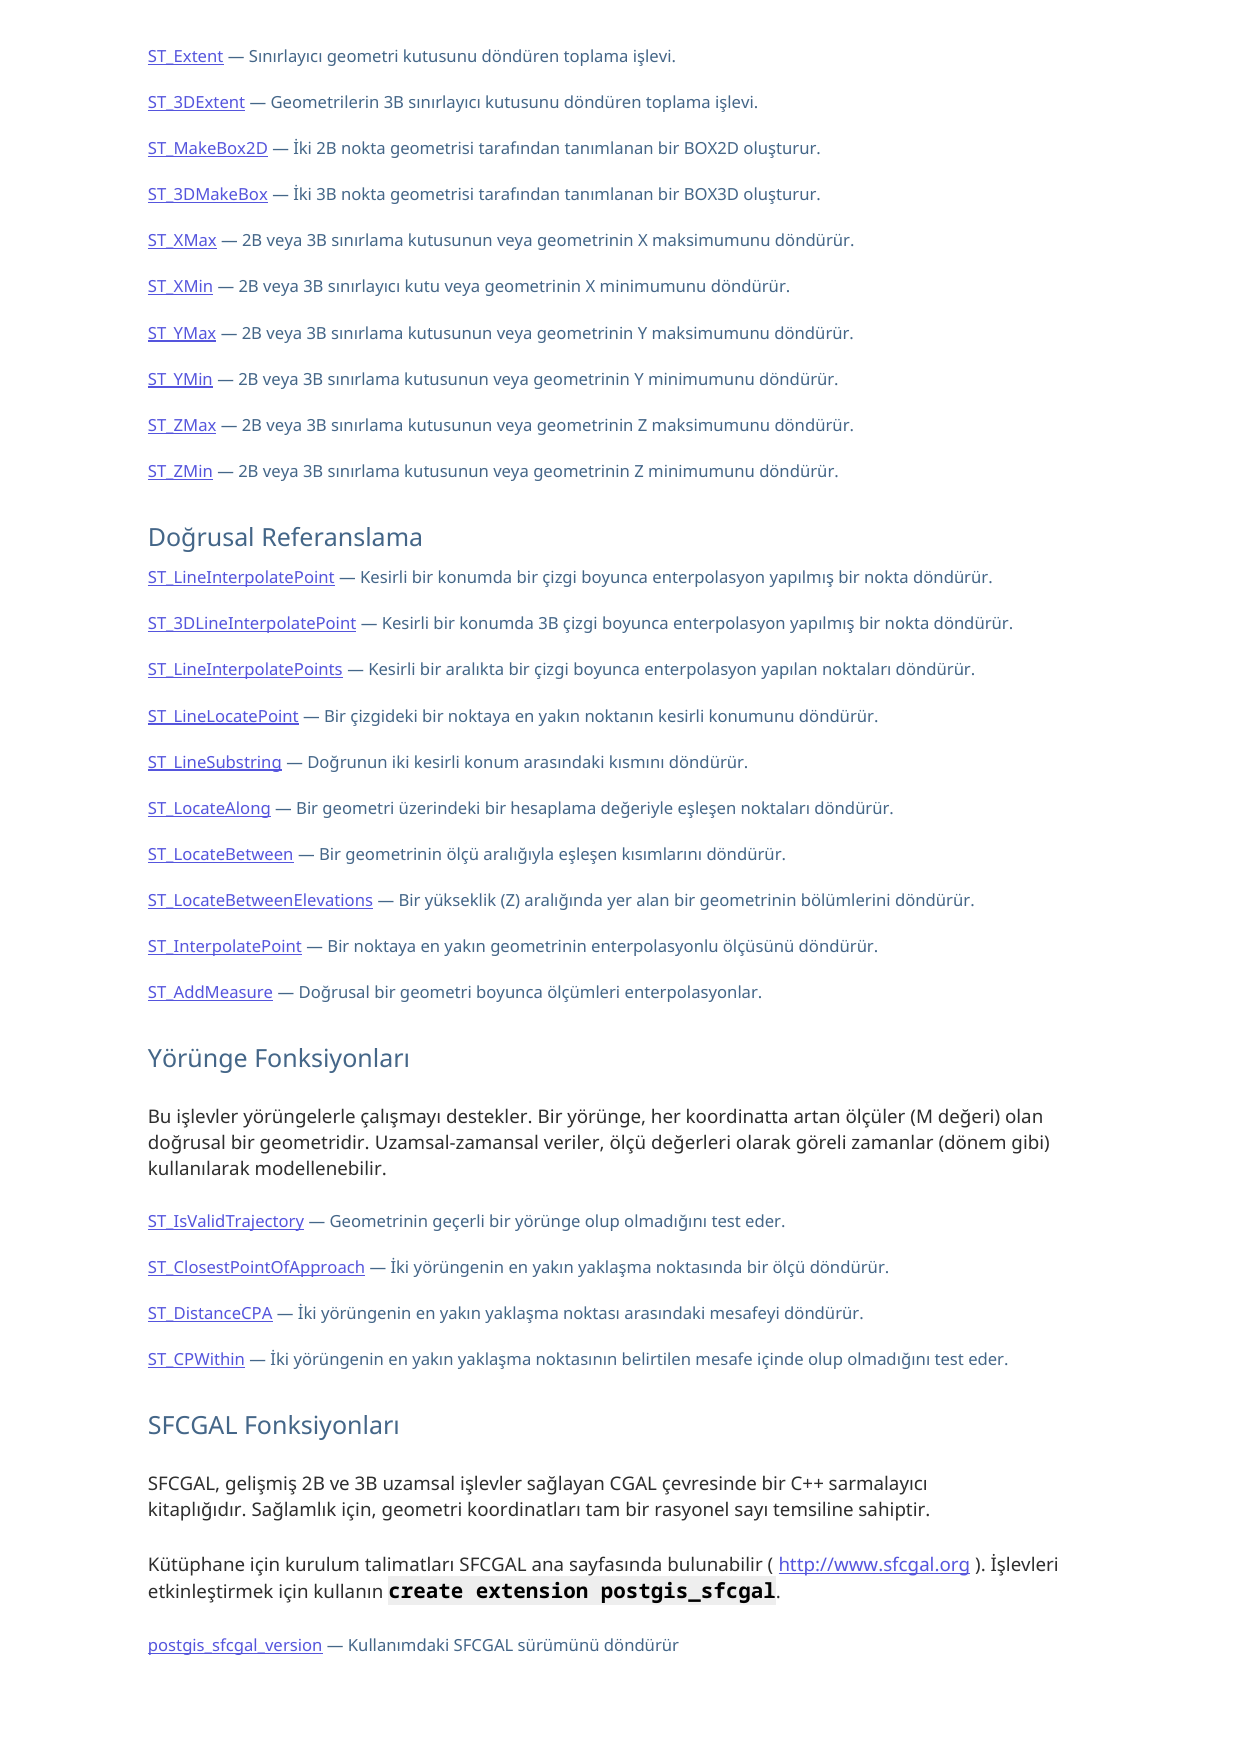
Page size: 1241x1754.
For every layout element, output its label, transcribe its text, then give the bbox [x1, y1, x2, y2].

text ST_3DExtent — Geometrilerin 3B sınırlayıcı kutusunu döndüren toplama işlevi. [148, 91, 1093, 113]
text Kütüphane için kurulum talimatları SFCGAL ana sayfasında bulunabilir ( http://www.sfcgal.org ). İşlevleri etkinleştirmek için kullanın create extension postgis_sfcgal. [148, 1551, 1093, 1605]
text postgis_sfcgal_version — Kullanımdaki SFCGAL sürümünü döndürür [148, 1634, 1093, 1657]
text ST_DistanceCPA — İki yörüngenin en yakın yaklaşma noktası arasındaki mesafeyi döndürür. [148, 1302, 1093, 1324]
text SFCGAL, gelişmiş 2B ve 3B uzamsal işlevler sağlayan CGAL çevresinde bir C++ sarmalayıcı kitaplığıdır. Sağlamlık için, geometri koordinatları tam bir rasyonel sayı temsiline sahiptir. [148, 1471, 1093, 1522]
text ST_ZMin — 2B veya 3B sınırlama kutusunun veya geometrinin Z minimumunu döndürür. [148, 460, 1093, 482]
text ST_ZMax — 2B veya 3B sınırlama kutusunun veya geometrinin Z maksimumunu döndürür. [148, 413, 1093, 436]
text ST_InterpolatePoint — Bir noktaya en yakın geometrinin enterpolasyonlu ölçüsünü döndürür. [148, 935, 1093, 958]
text ST_YMax — 2B veya 3B sınırlama kutusunun veya geometrinin Y maksimumunu döndürür. [148, 321, 1093, 344]
text ST_CPWithin — İki yörüngenin en yakın yaklaşma noktasının belirtilen mesafe içinde olup olmadığını test eder. [148, 1348, 1093, 1371]
text Bu işlevler yörüngelerle çalışmayı destekler. Bir yörünge, her koordinatta artan ölçüler (M değeri) olan doğrusal bir geometridir. Uzamsal-zamansal veriler, ölçü değerleri olarak göreli zamanlar (dönem gibi) kullanılarak modellenebilir. [148, 1104, 1093, 1180]
subtitle SFCGAL Fonksiyonları [148, 1407, 1093, 1441]
text ST_IsValidTrajectory — Geometrinin geçerli bir yörünge olup olmadığını test eder. [148, 1209, 1093, 1232]
text ST_Extent — Sınırlayıcı geometri kutusunu döndüren toplama işlevi. [148, 44, 1093, 67]
text ST_LineInterpolatePoints — Kesirli bir aralıkta bir çizgi boyunca enterpolasyon yapılan noktaları döndürür. [148, 658, 1093, 681]
text ST_LineInterpolatePoint — Kesirli bir konumda bir çizgi boyunca enterpolasyon yapılmış bir nokta döndürür. [148, 566, 1093, 588]
text ST_XMax — 2B veya 3B sınırlama kutusunun veya geometrinin X maksimumunu döndürür. [148, 229, 1093, 252]
text ST_ClosestPointOfApproach — İki yörüngenin en yakın yaklaşma noktasında bir ölçü döndürür. [148, 1256, 1093, 1278]
text ST_3DLineInterpolatePoint — Kesirli bir konumda 3B çizgi boyunca enterpolasyon yapılmış bir nokta döndürür. [148, 612, 1093, 634]
subtitle Yörünge Fonksiyonları [148, 1041, 1093, 1074]
text ST_XMin — 2B veya 3B sınırlayıcı kutu veya geometrinin X minimumunu döndürür. [148, 275, 1093, 298]
text ST_YMin — 2B veya 3B sınırlama kutusunun veya geometrinin Y minimumunu döndürür. [148, 367, 1093, 390]
text ST_MakeBox2D — İki 2B nokta geometrisi tarafından tanımlanan bir BOX2D oluşturur. [148, 137, 1093, 159]
text ST_LineSubstring — Doğrunun iki kesirli konum arasındaki kısmını döndürür. [148, 750, 1093, 773]
subtitle Doğrusal Referanslama [148, 519, 1093, 553]
text ST_LineLocatePoint — Bir çizgideki bir noktaya en yakın noktanın kesirli konumunu döndürür. [148, 704, 1093, 727]
text ST_LocateBetween — Bir geometrinin ölçü aralığıyla eşleşen kısımlarını döndürür. [148, 843, 1093, 865]
text ST_3DMakeBox — İki 3B nokta geometrisi tarafından tanımlanan bir BOX3D oluşturur. [148, 183, 1093, 206]
text ST_LocateAlong — Bir geometri üzerindeki bir hesaplama değeriyle eşleşen noktaları döndürür. [148, 796, 1093, 819]
text ST_LocateBetweenElevations — Bir yükseklik (Z) aralığında yer alan bir geometrinin bölümlerini döndürür. [148, 889, 1093, 911]
text ST_AddMeasure — Doğrusal bir geometri boyunca ölçümleri enterpolasyonlar. [148, 981, 1093, 1004]
